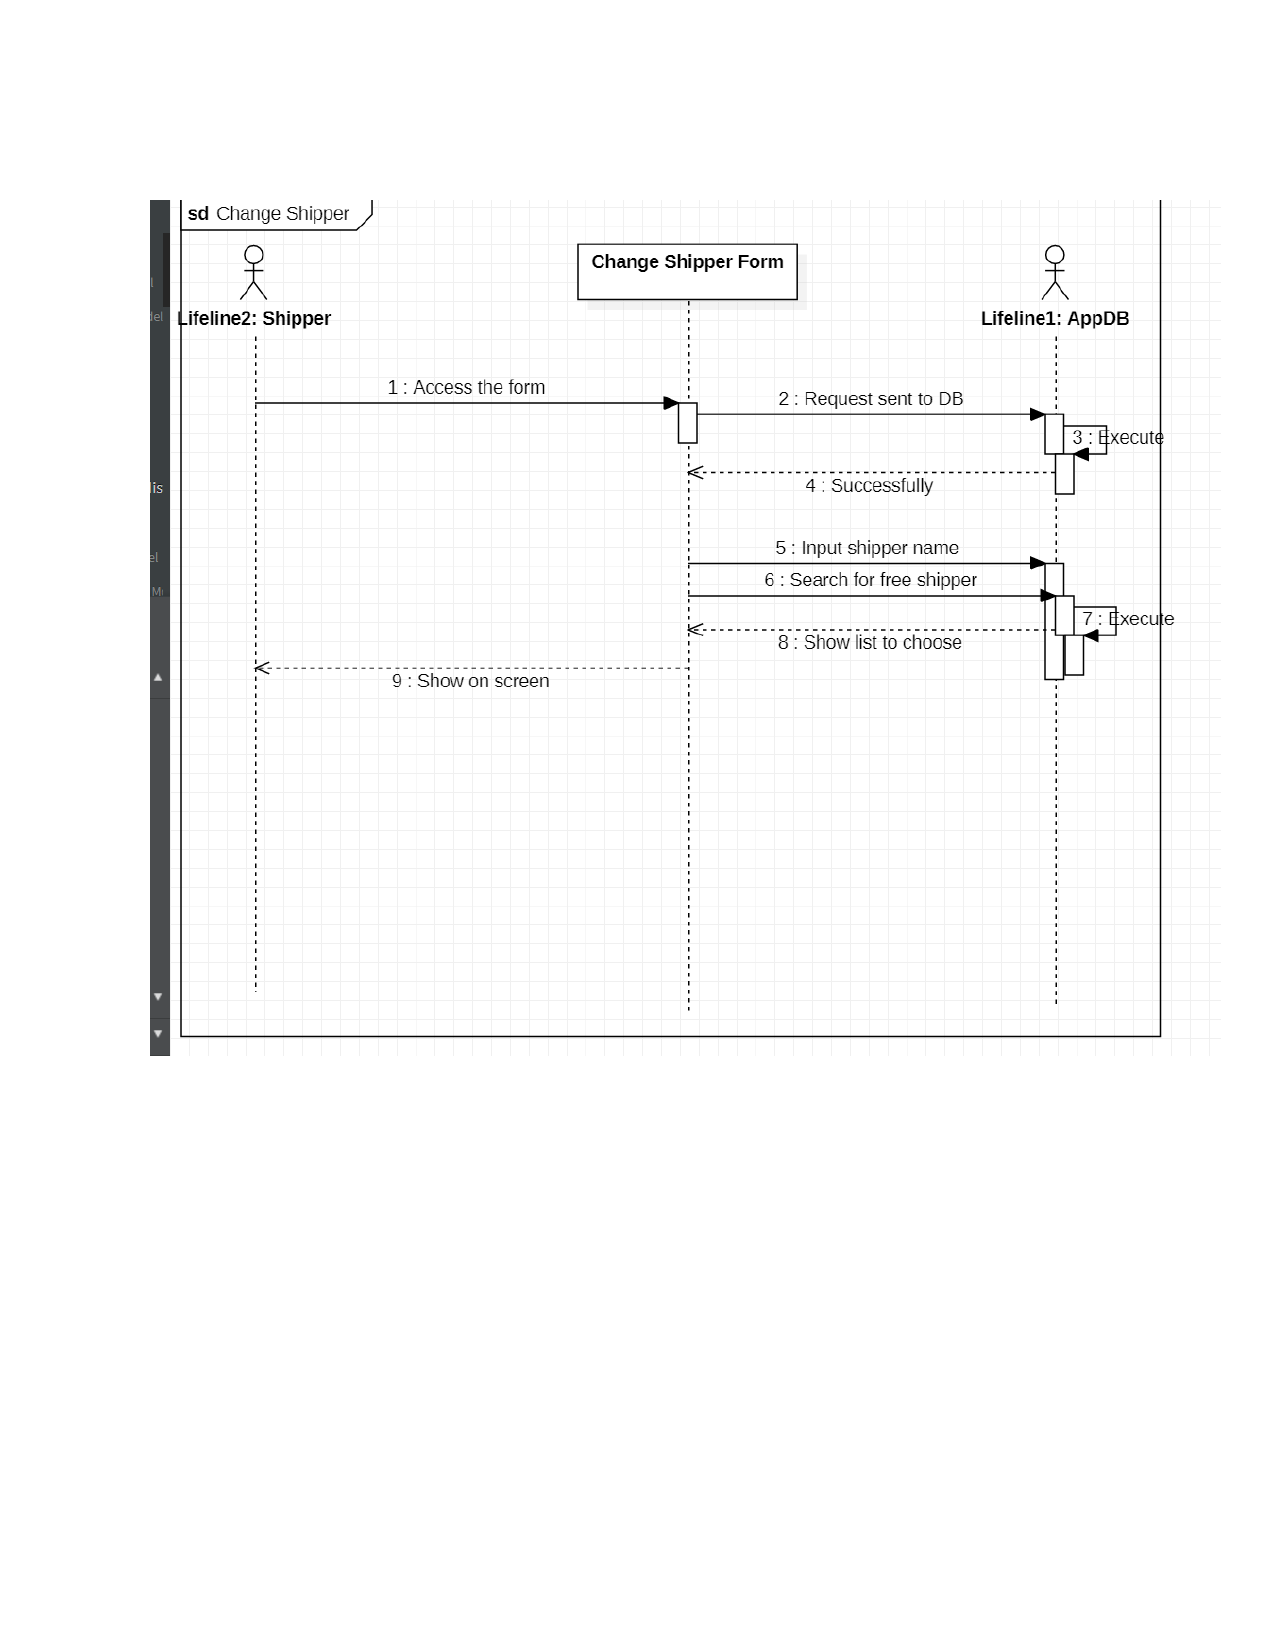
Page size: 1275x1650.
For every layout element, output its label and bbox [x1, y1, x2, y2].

picture [150, 200, 1221, 1056]
